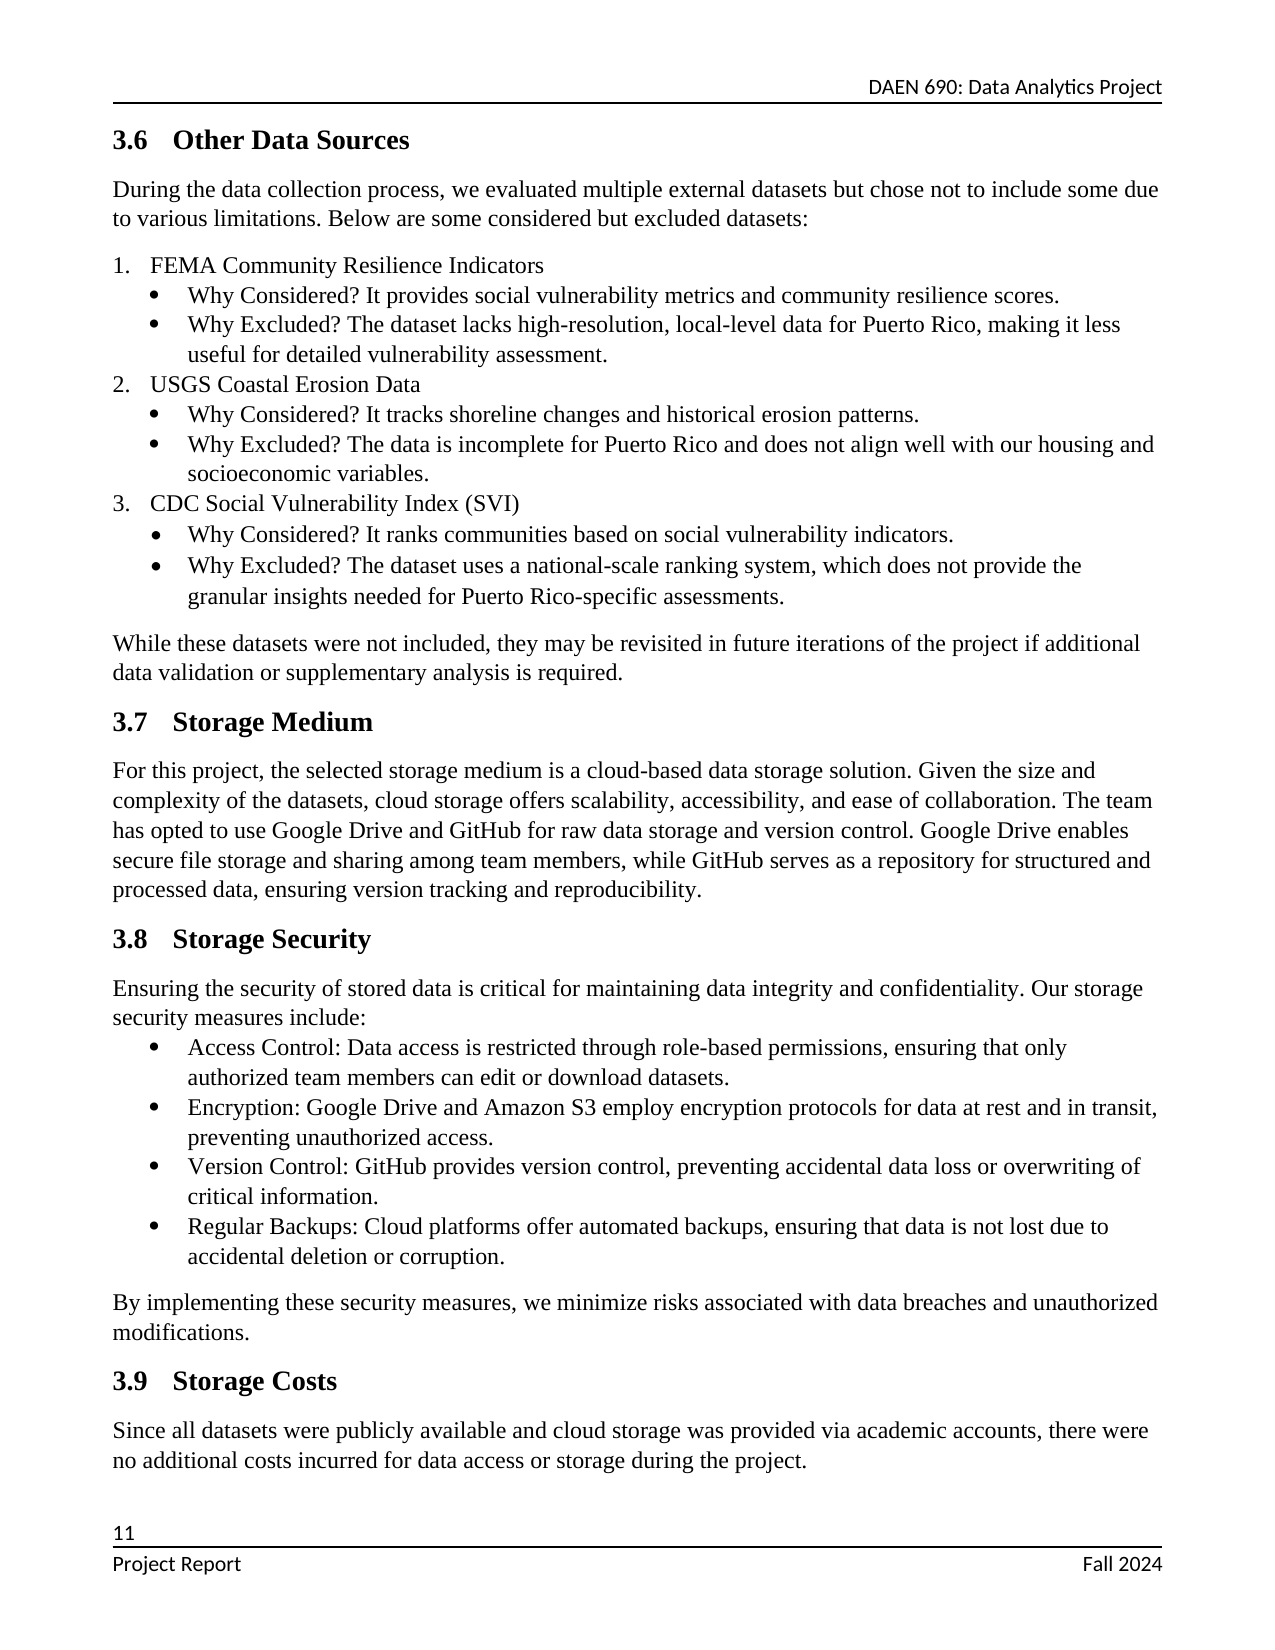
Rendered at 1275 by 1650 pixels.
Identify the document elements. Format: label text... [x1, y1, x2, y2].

text Since all datasets were publicly available and cloud storage was provided via academic accounts, there were no additional costs incurred for data access or storage during the project. [112, 1416, 1162, 1473]
list Why Excluded? The data is incomplete for Puerto Rico and does not align well with our housing and socioeconomic variables. [150, 430, 1162, 487]
list Access Control: Data access is restricted through role-based permissions, ensuring that only authorized team members can edit or download datasets. [150, 1033, 1162, 1091]
list Why Considered? It ranks communities based on social vulnerability indicators. [150, 519, 1162, 548]
list Why Excluded? The dataset lacks high-resolution, local-level data for Puerto Rico, making it less useful for detailed vulnerability assessment. [150, 311, 1162, 368]
list Encryption: Google Drive and Amazon S3 employ encryption protocols for data at rest and in transit, preventing unauthorized access. [150, 1093, 1162, 1150]
text By implementing these security measures, we minimize risks associated with data breaches and unauthorized modifications. [112, 1288, 1162, 1346]
text While these datasets were not included, they may be revisited in future iterations of the project if additional data validation or supplementary analysis is required. [112, 628, 1162, 686]
subtitle Storage Medium [112, 705, 1162, 737]
text Ensuring the security of stored data is critical for maintaining data integrity and confidentiality. Our storage security measures include: [112, 973, 1162, 1031]
list Why Considered? It provides social vulnerability metrics and community resilience scores. [150, 281, 1162, 308]
subtitle Storage Security [112, 922, 1162, 954]
list Why Considered? It tracks shoreline changes and historical erosion patterns. [150, 400, 1162, 427]
list FEMA Community Resilience Indicators [112, 251, 1162, 278]
list Why Excluded? The dataset uses a national-scale ranking system, which does not provide the granular insights needed for Puerto Rico-specific assessments. [150, 551, 1162, 610]
list Regular Backups: Cloud platforms offer automated backups, ensuring that data is not lost due to accidental deletion or corruption. [150, 1212, 1162, 1269]
text During the data collection process, we evaluated multiple external datasets but chose not to include some due to various limitations. Below are some considered but excluded datasets: [112, 175, 1162, 232]
list CDC Social Vulnerability Index (SVI) [112, 489, 1162, 517]
subtitle Storage Costs [112, 1364, 1162, 1397]
subtitle Other Data Sources [112, 123, 1162, 156]
list USGS Coastal Erosion Data [112, 370, 1162, 398]
list Version Control: GitHub provides version control, preventing accidental data loss or overwriting of critical information. [150, 1152, 1162, 1210]
text For this project, the selected storage medium is a cloud-based data storage solution. Given the size and complexity of the datasets, cloud storage offers scalability, accessibility, and ease of collaboration. The team has opted to use Google Drive and GitHub for raw data storage and version control. Google Drive enables secure file storage and sharing among team members, while GitHub serves as a repository for structured and processed data, ensuring version tracking and reproducibility. [112, 756, 1162, 903]
